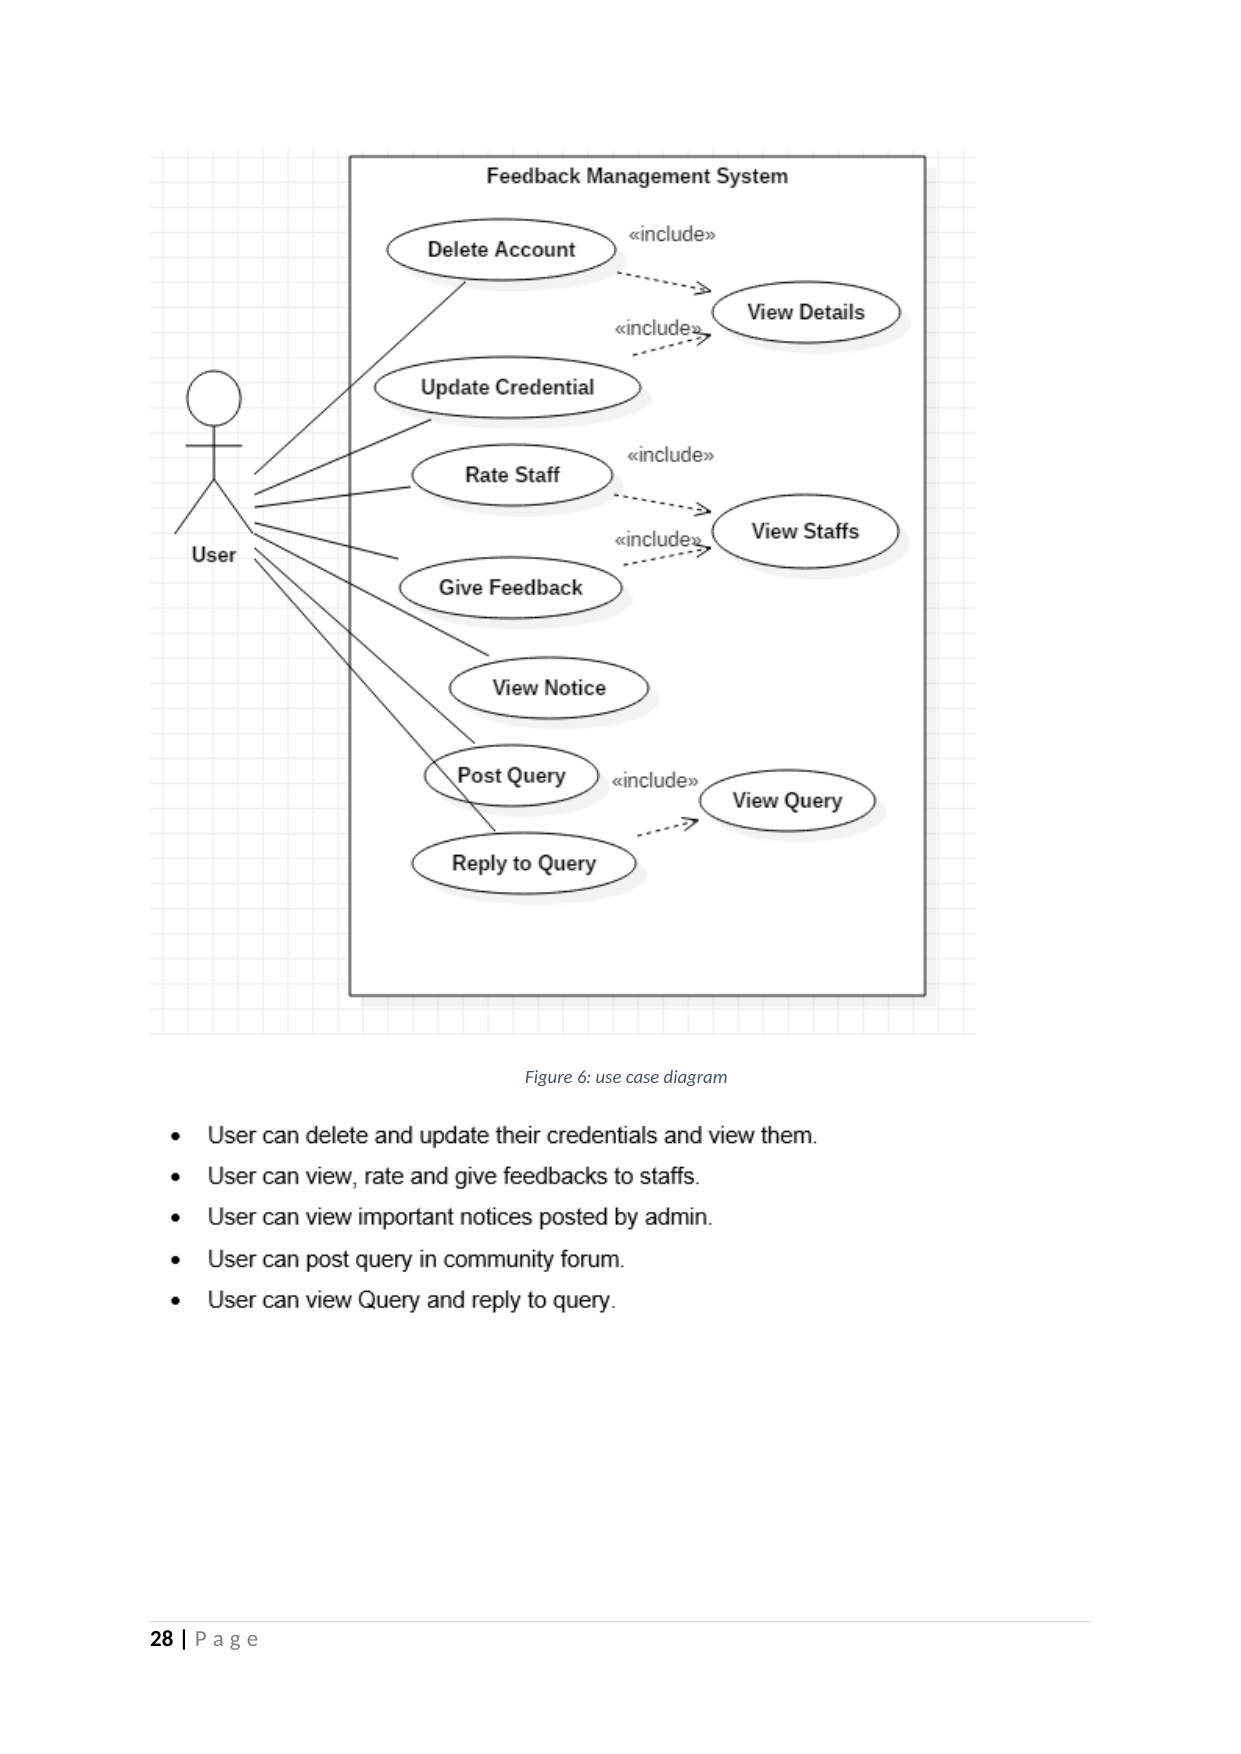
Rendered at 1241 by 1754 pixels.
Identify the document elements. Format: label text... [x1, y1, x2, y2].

picture [150, 1120, 863, 1341]
picture [150, 150, 977, 1035]
